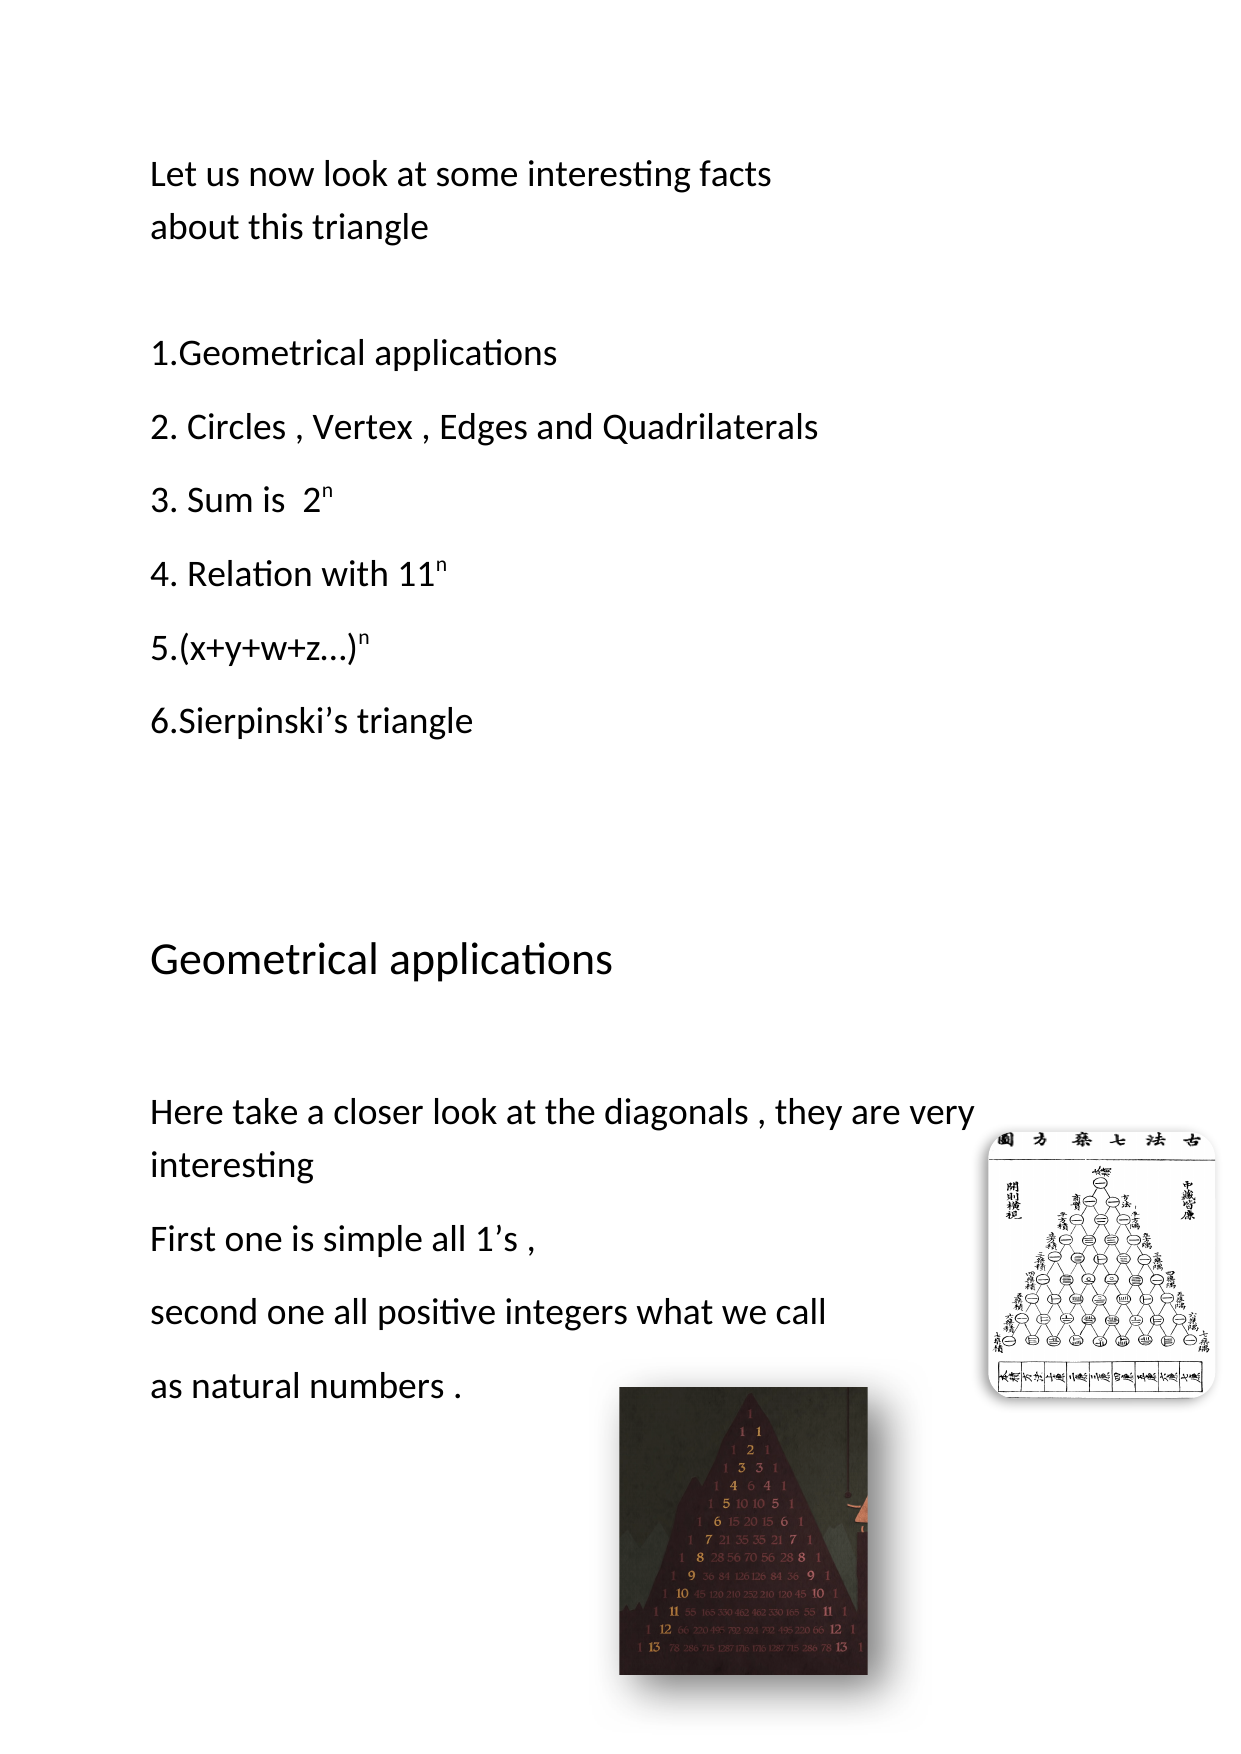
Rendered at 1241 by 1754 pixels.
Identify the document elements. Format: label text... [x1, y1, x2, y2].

text 3. Sum is 2n [150, 476, 1090, 522]
text 2. Circles , Vertex , Edges and Quadrilaterals [150, 403, 1090, 449]
text 5.(x+y+w+z…)n [150, 623, 1090, 669]
text 1.Geometrical applications [150, 329, 1090, 375]
text Geometrical applications [150, 929, 1090, 986]
text Here take a closer look at the diagonals , they are very interesting [150, 1088, 1090, 1187]
text 6.Sierpinski’s triangle [150, 697, 1090, 743]
text second one all positive integers what we call [150, 1288, 974, 1334]
text 4. Relation with 11n [150, 550, 1090, 596]
text First one is simple all 1’s , [150, 1214, 974, 1260]
text as natural numbers . [150, 1362, 996, 1407]
picture [619, 1387, 868, 1675]
text Let us now look at some interesting facts about this triangle [150, 150, 1090, 248]
